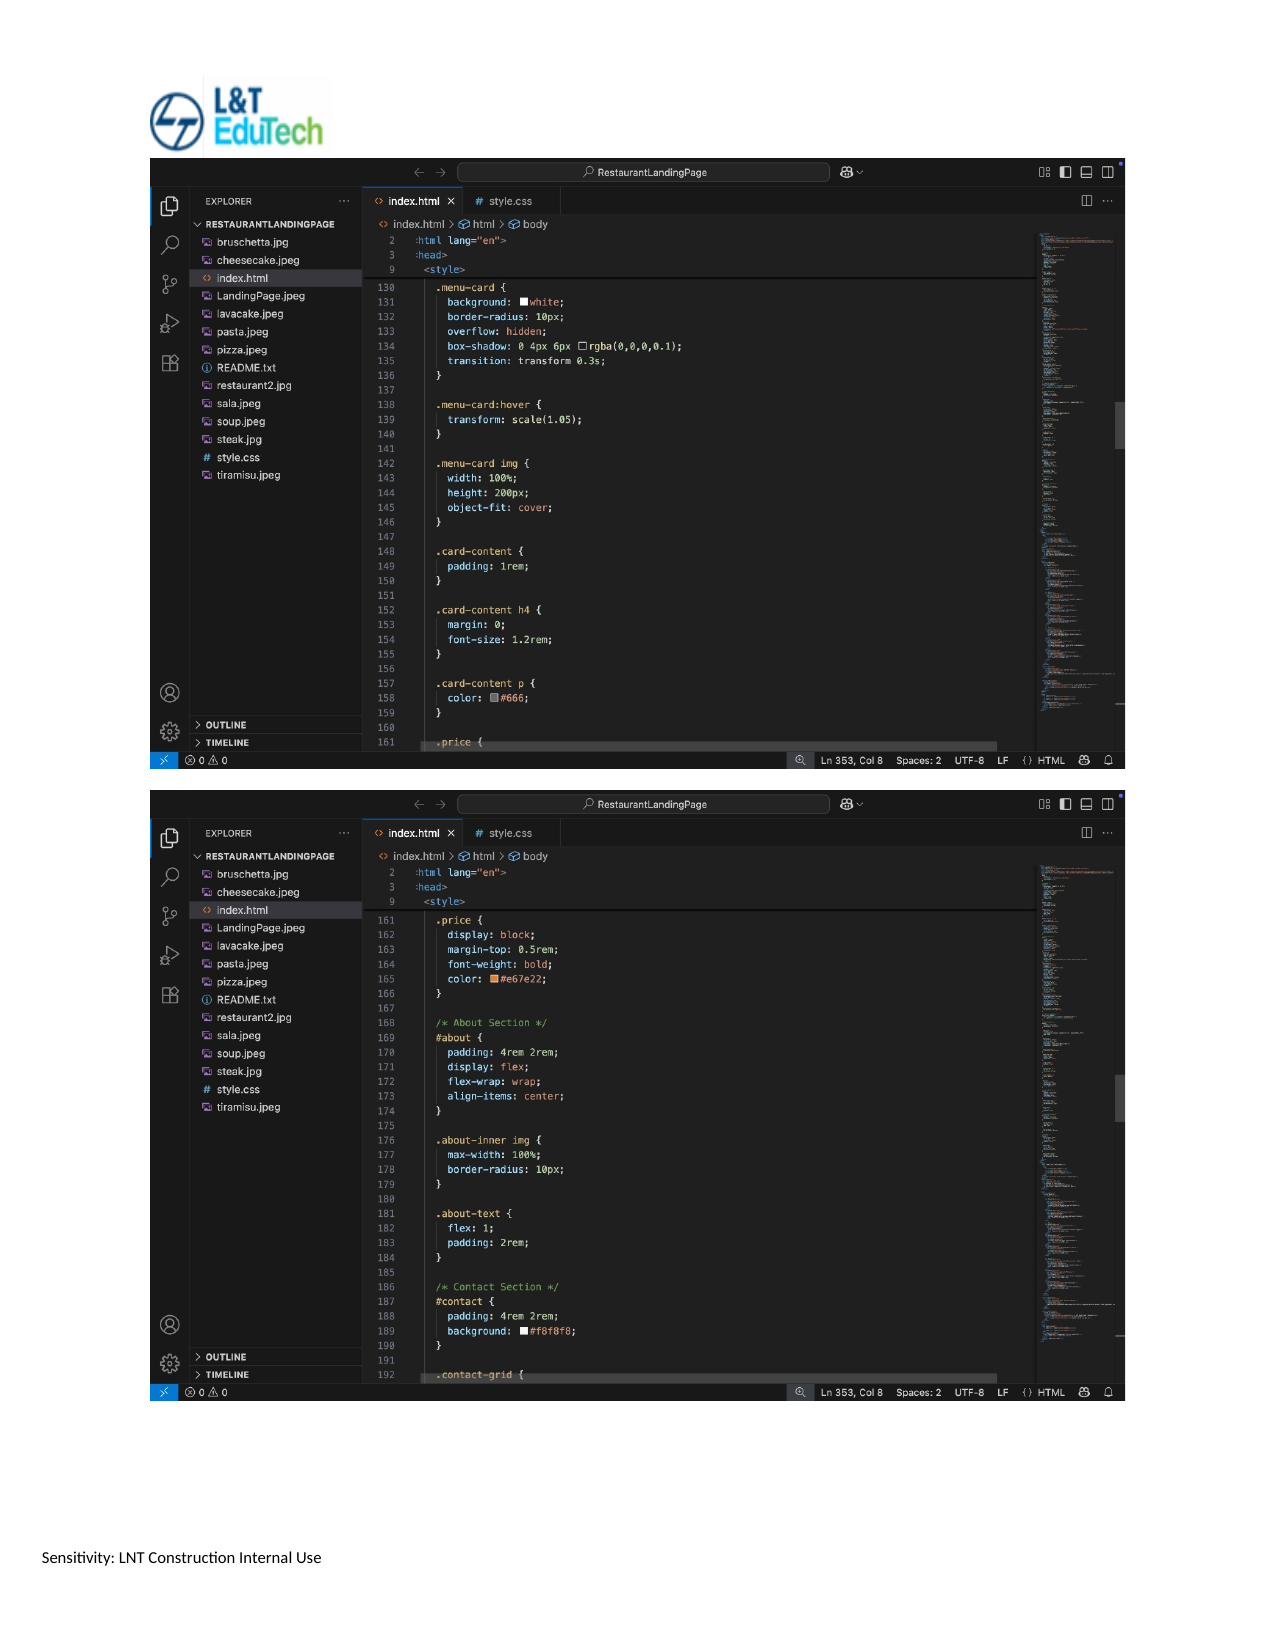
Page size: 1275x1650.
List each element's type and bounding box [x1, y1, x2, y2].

picture [150, 790, 1125, 1401]
picture [150, 75, 1125, 769]
